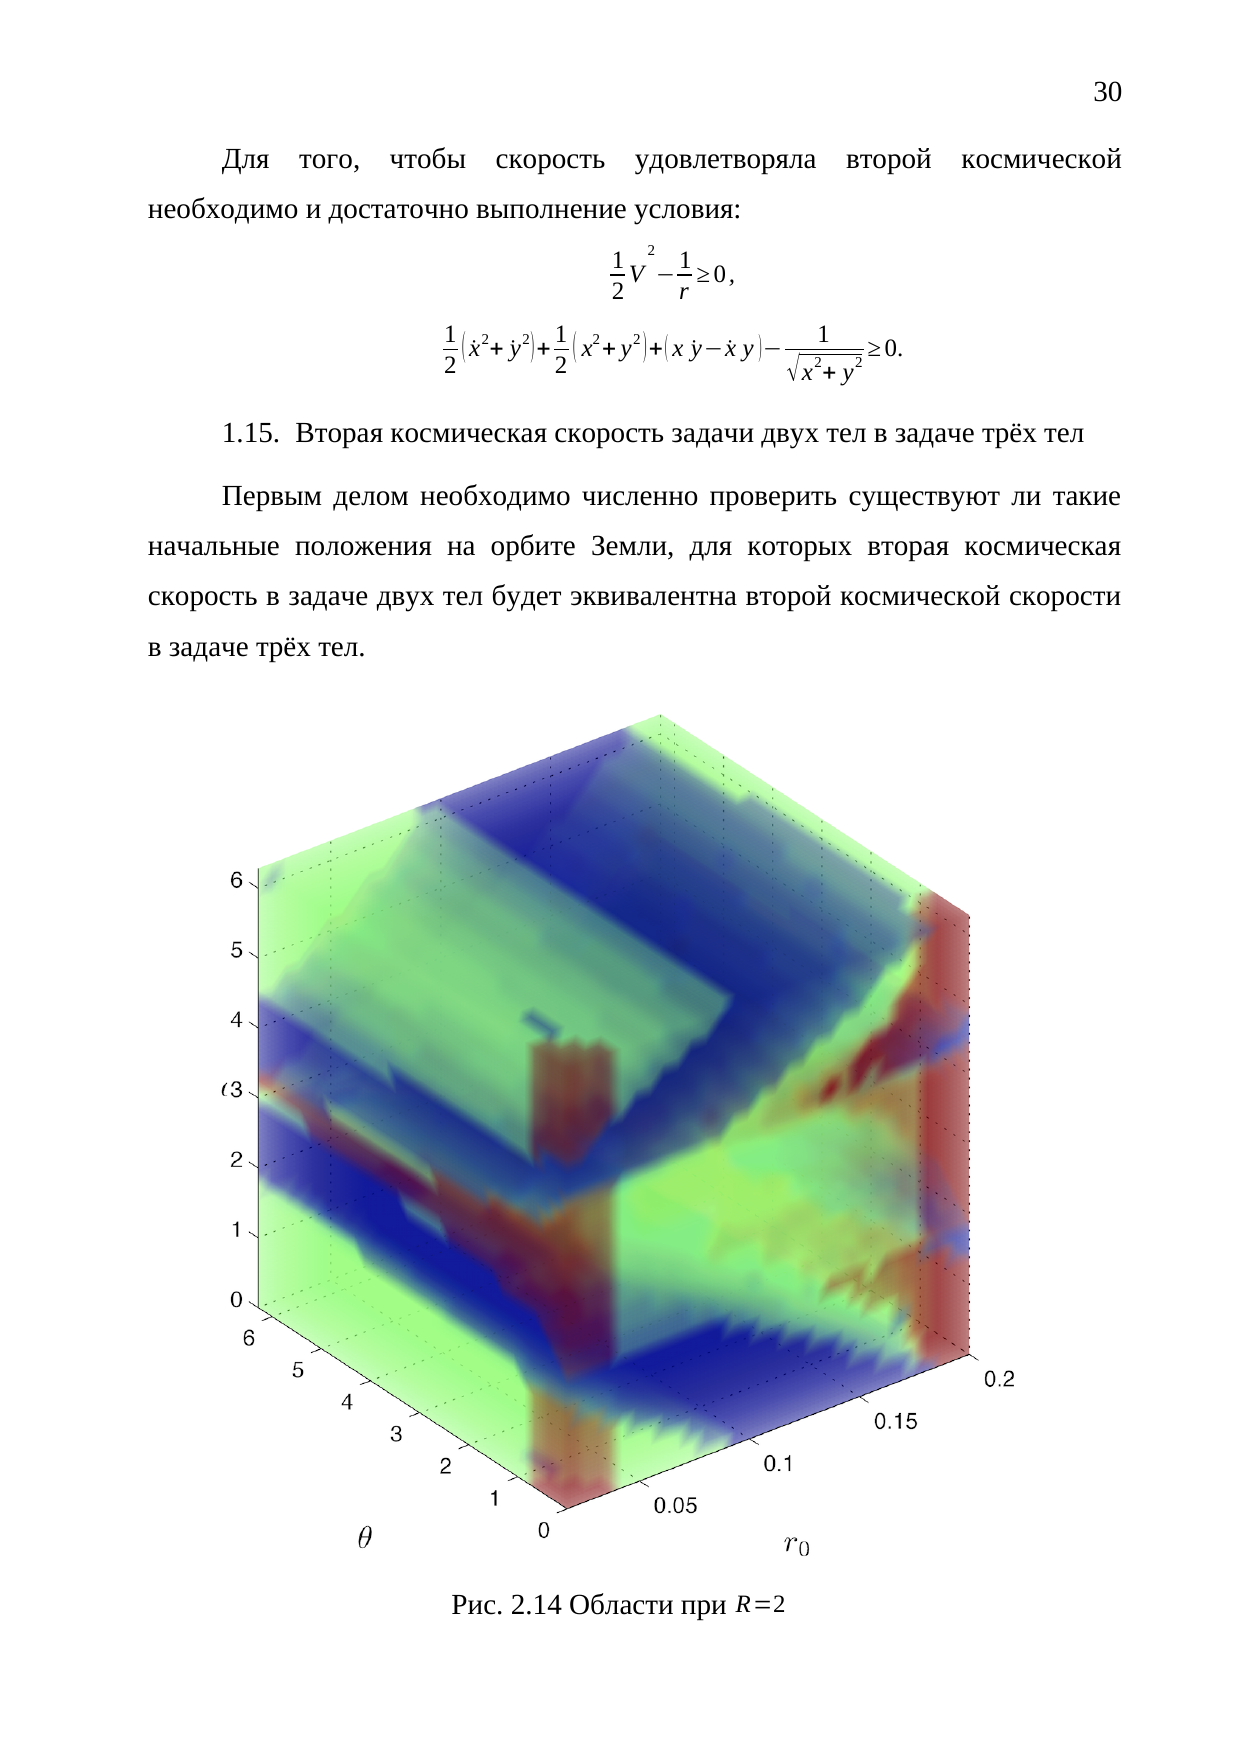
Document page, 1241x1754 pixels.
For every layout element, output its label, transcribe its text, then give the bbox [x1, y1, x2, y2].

text Для того, чтобы скорость удовлетворяла второй космической необходимо и достаточно выполнение условия: [148, 141, 1122, 225]
picture [214, 706, 1022, 1570]
text Первым делом необходимо численно проверить существуют ли такие начальные положения на орбите Земли, для которых вторая космическая скорость в задаче двух тел будет эквивалентна второй космической скорости в задаче трёх тел. [148, 478, 1122, 662]
subtitle Вторая космическая скорость задачи двух тел в задаче трёх тел [222, 415, 1122, 449]
